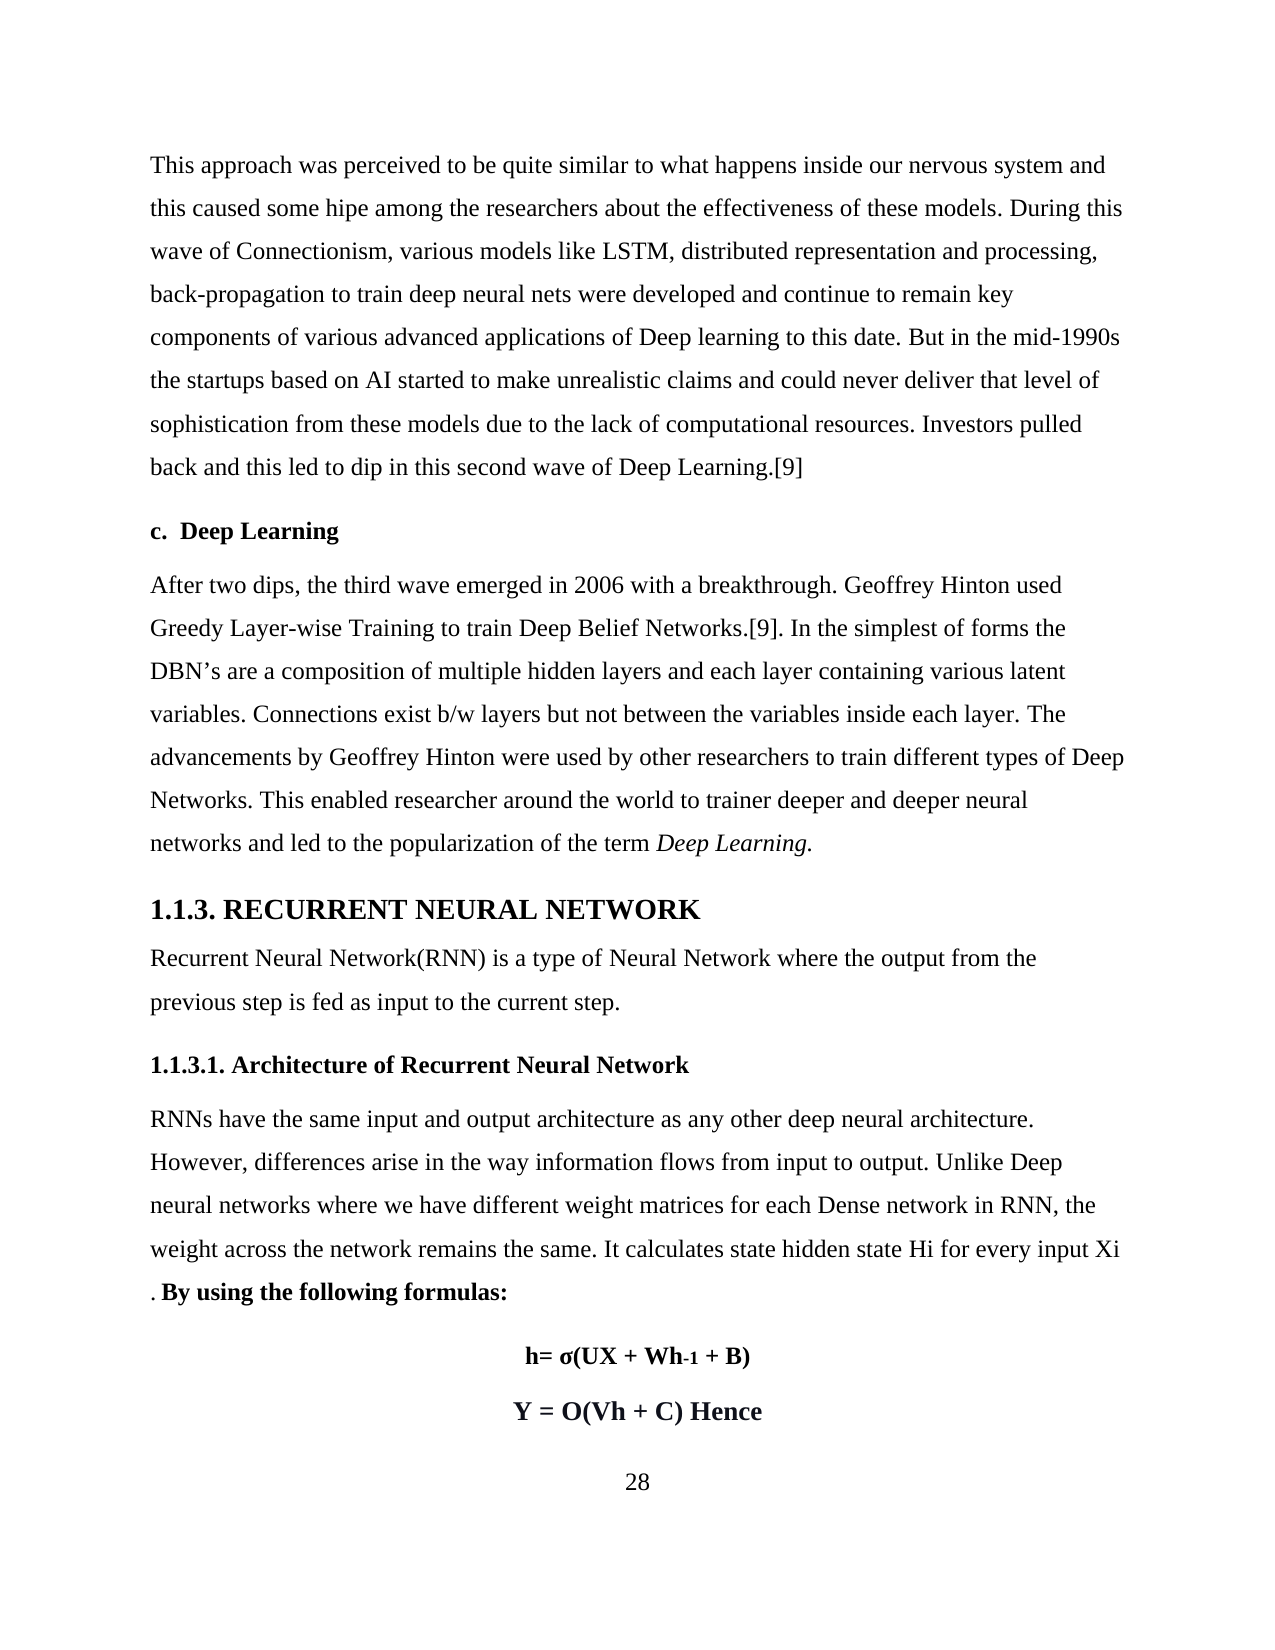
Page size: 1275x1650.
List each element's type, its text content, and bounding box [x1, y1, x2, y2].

text RNNs have the same input and output architecture as any other deep neural architecture. However, differences arise in the way information flows from input to output. Unlike Deep neural networks where we have different weight matrices for each Dense network in RNN, the weight across the network remains the same. It calculates state hidden state Hi for every input Xi . By using the following formulas: [150, 1104, 1125, 1306]
text c. Deep Learning [150, 516, 1125, 544]
text After two dips, the third wave emerged in 2006 with a breakthrough. Geoffrey Hinton used Greedy Layer-wise Training to train Deep Belief Networks.[9]. In the simplest of forms the DBN’s are a composition of multiple hidden layers and each layer containing various latent variables. Connections exist b/w layers but not between the variables inside each layer. The advancements by Geoffrey Hinton were used by other researchers to train different types of Deep Networks. This enabled researcher around the world to trainer deeper and deeper neural networks and led to the popularization of the term Deep Learning. [150, 570, 1125, 857]
text 1.1.3.1. Architecture of Recurrent Neural Network [150, 1051, 1125, 1079]
text h= σ(UX + Wh-1 + B) [150, 1341, 1125, 1369]
subtitle 1.1.3. RECURRENT NEURAL NETWORK [150, 892, 1125, 926]
text Recurrent Neural Network(RNN) is a type of Neural Network where the output from the previous step is fed as input to the current step. [150, 943, 1125, 1015]
text Y = O(Vh + C) Hence [150, 1395, 1125, 1426]
text This approach was perceived to be quite similar to what happens inside our nervous system and this caused some hipe among the researchers about the effectiveness of these models. During this wave of Connectionism, various models like LSTM, distributed representation and processing, back-propagation to train deep neural nets were developed and continue to remain key components of various advanced applications of Deep learning to this date. But in the mid-1990s the startups based on AI started to make unrealistic claims and could never deliver that level of sophistication from these models due to the lack of computational resources. Investors pulled back and this led to dip in this second wave of Deep Learning.[9] [150, 150, 1125, 481]
